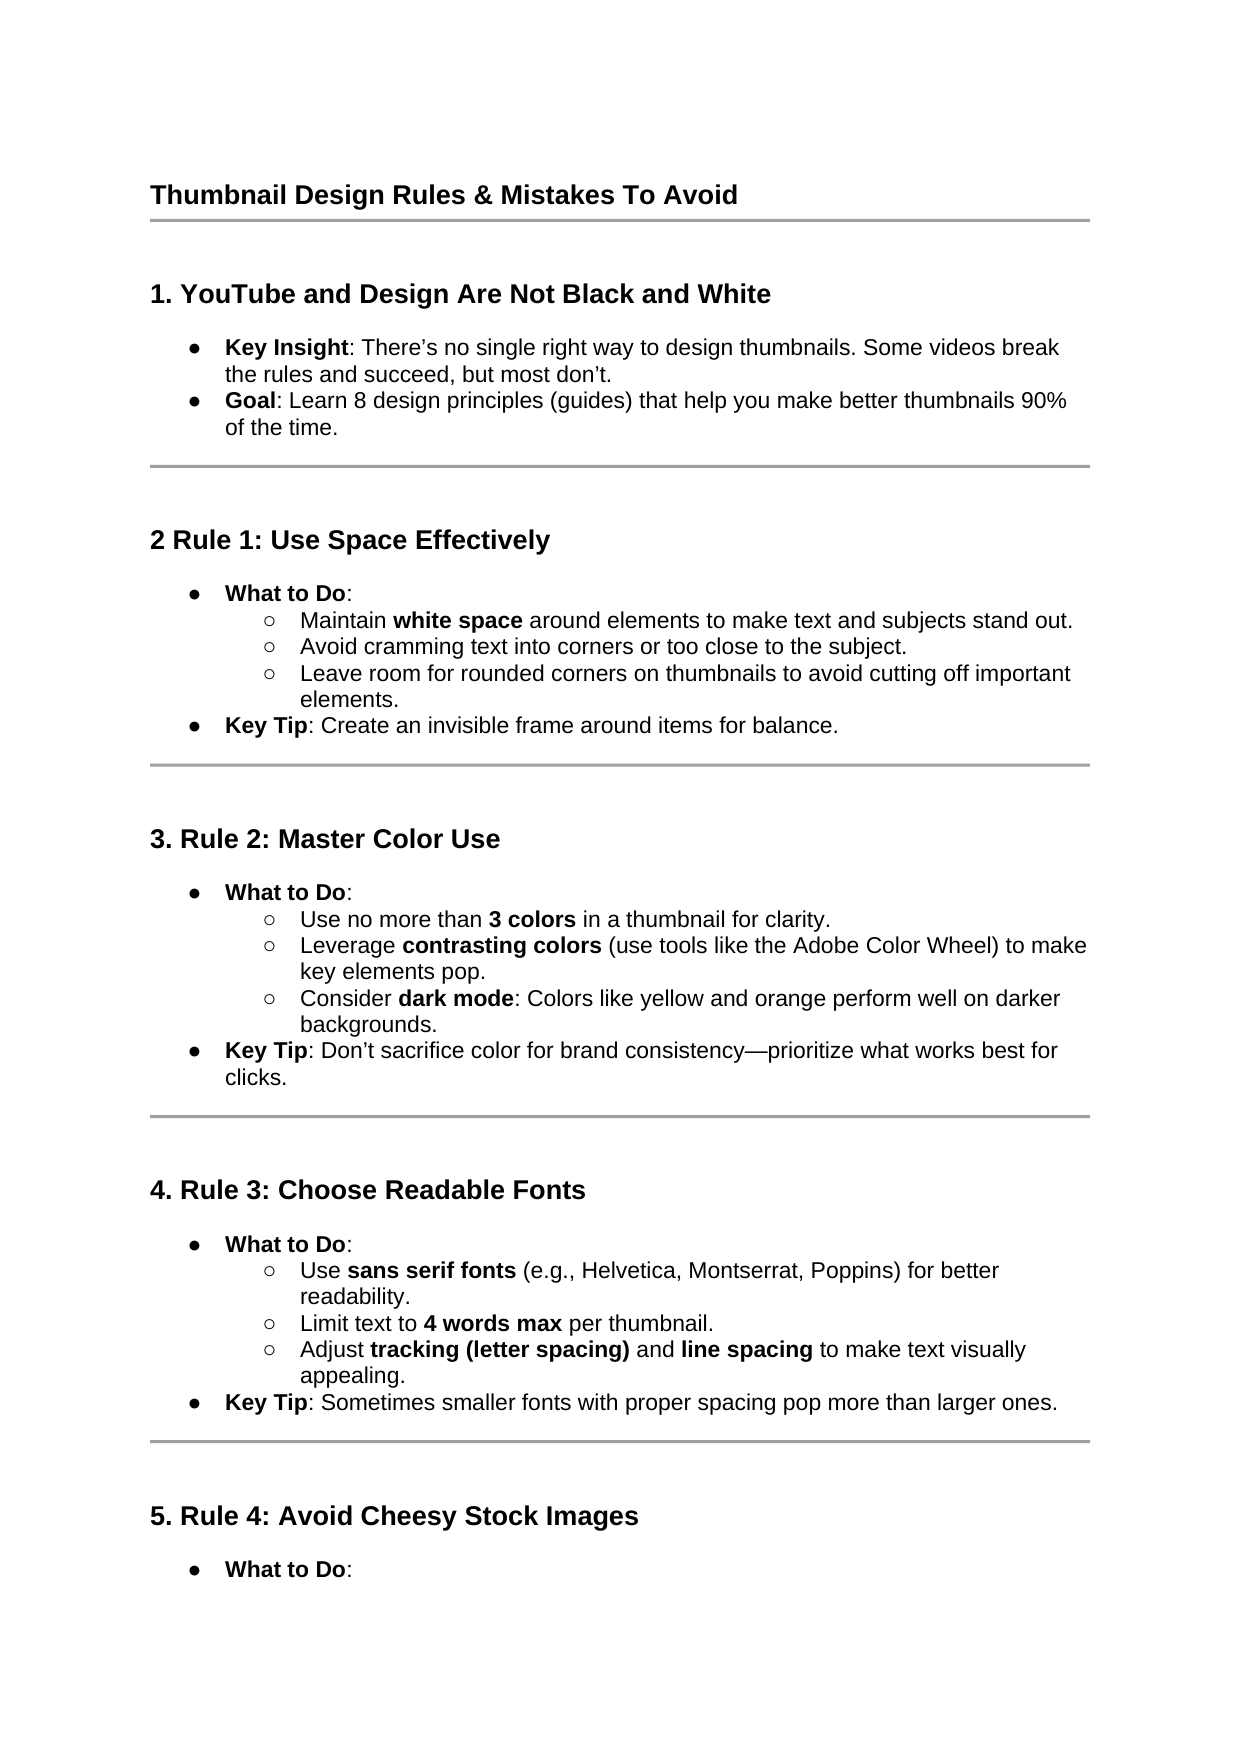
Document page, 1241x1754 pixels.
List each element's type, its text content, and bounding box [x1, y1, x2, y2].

list Adjust tracking (letter spacing) and line spacing to make text visually appealing. [262, 1336, 1090, 1389]
list What to Do: [187, 1556, 1090, 1582]
list Avoid cramming text into corners or too close to the subject. [262, 633, 1090, 659]
list Use sans serif fonts (e.g., Helvetica, Montserrat, Poppins) for better readability. [262, 1257, 1090, 1310]
list What to Do: [187, 580, 1090, 607]
list Leave room for rounded corners on thumbnails to avoid cutting off important elements. [262, 659, 1090, 712]
subtitle Thumbnail Design Rules & Mistakes To Avoid [150, 179, 1090, 210]
list Maintain white space around elements to make text and subjects stand out. [262, 607, 1090, 633]
list Key Tip: Don’t sacrifice color for brand consistency—prioritize what works best for clicks. [187, 1037, 1090, 1090]
list Leverage contrasting colors (use tools like the Adobe Color Wheel) to make key elements pop. [262, 932, 1090, 984]
list Goal: Learn 8 design principles (guides) that help you make better thumbnails 90% of the time. [187, 387, 1090, 440]
list Consider dark mode: Colors like yellow and orange perform well on darker backgrounds. [262, 984, 1090, 1037]
subtitle 3. Rule 2: Master Color Use [150, 823, 1090, 854]
list What to Do: [187, 879, 1090, 906]
subtitle 2 Rule 1: Use Space Effectively [150, 524, 1090, 555]
list Key Tip: Sometimes smaller fonts with proper spacing pop more than larger ones. [187, 1389, 1090, 1415]
subtitle 4. Rule 3: Choose Readable Fonts [150, 1174, 1090, 1206]
list What to Do: [187, 1231, 1090, 1257]
list Use no more than 3 colors in a thumbnail for clarity. [262, 906, 1090, 932]
list Limit text to 4 words max per thumbnail. [262, 1310, 1090, 1336]
list Key Tip: Create an invisible frame around items for balance. [187, 712, 1090, 738]
list Key Insight: There’s no single right way to design thumbnails. Some videos break the rules and succeed, but most don’t. [187, 334, 1090, 387]
subtitle 5. Rule 4: Avoid Cheesy Stock Images [150, 1499, 1090, 1531]
subtitle 1. YouTube and Design Are Not Black and White [150, 278, 1090, 309]
